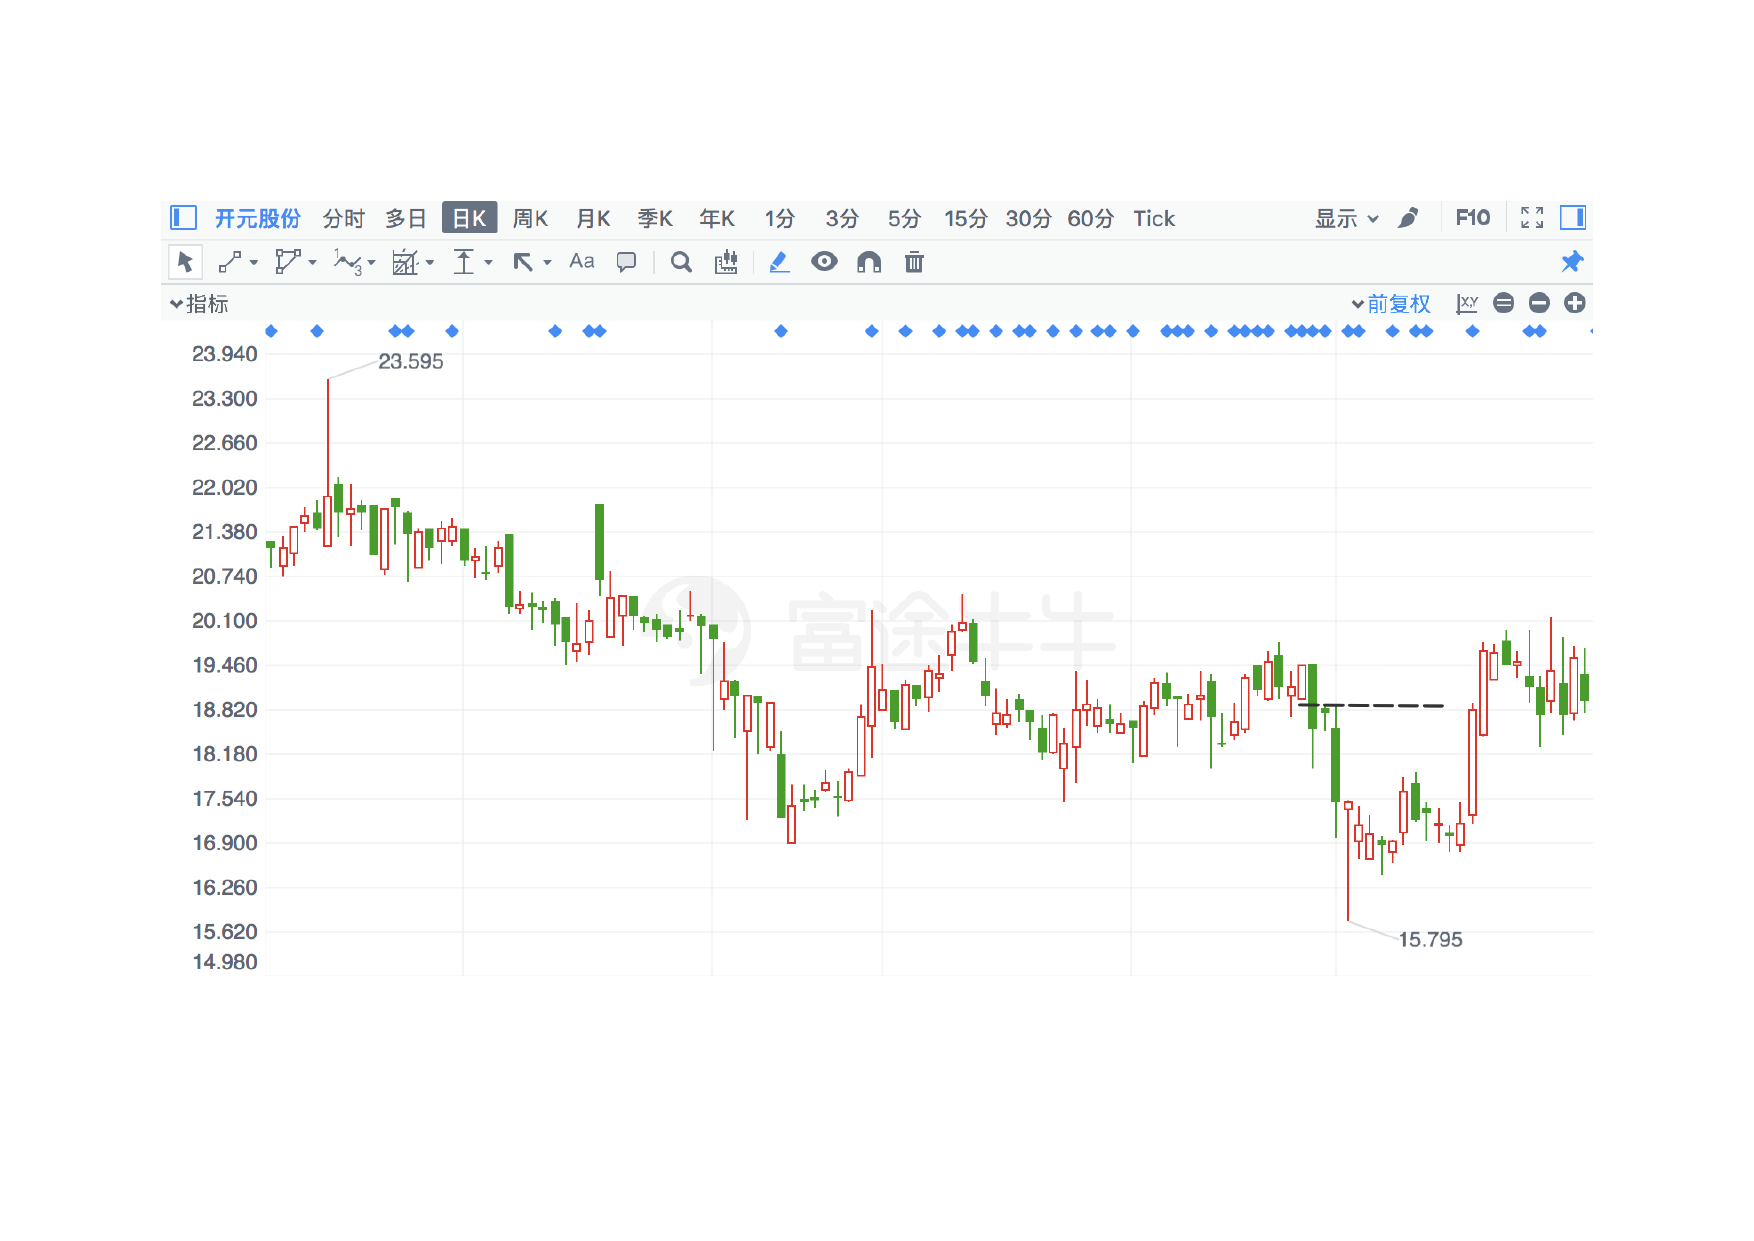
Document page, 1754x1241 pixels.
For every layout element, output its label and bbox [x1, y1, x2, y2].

picture [161, 201, 1593, 976]
